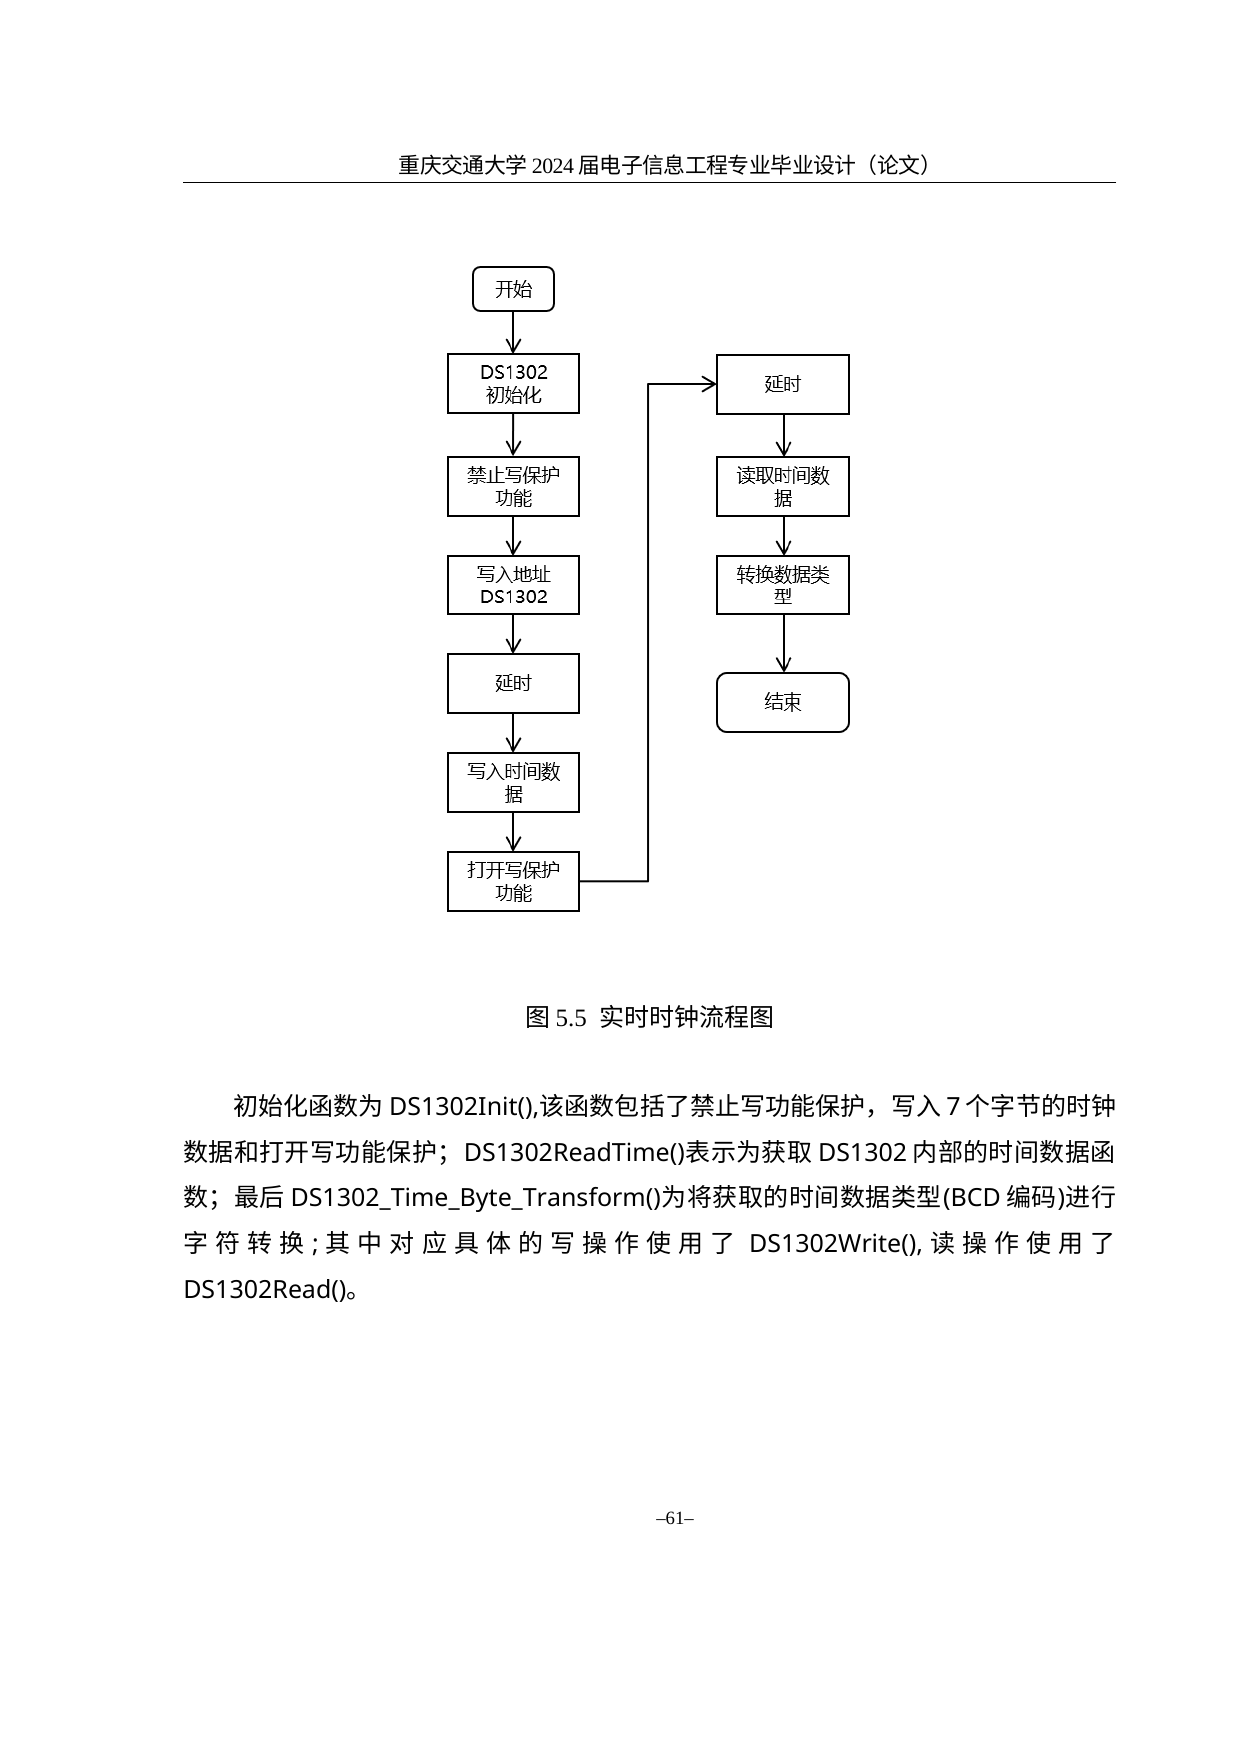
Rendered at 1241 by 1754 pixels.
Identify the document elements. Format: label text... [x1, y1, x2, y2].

picture [233, 245, 1066, 955]
text 图5.5 实时时钟流程图 [183, 997, 1116, 1033]
text 初始化函数为DS1302Init(),该函数包括了禁止写功能保护，写入7个字节的时钟数据和打开写功能保护；DS1302ReadTime()表示为获取DS1302内部的时间数据函数；最后DS1302_Time_Byte_Transform()为将获取的时间数据类型(BCD编码)进行字符转换;其中对应具体的写操作使用了DS1302Write(),读操作使用了DS1302Read()。 [183, 1078, 1116, 1308]
